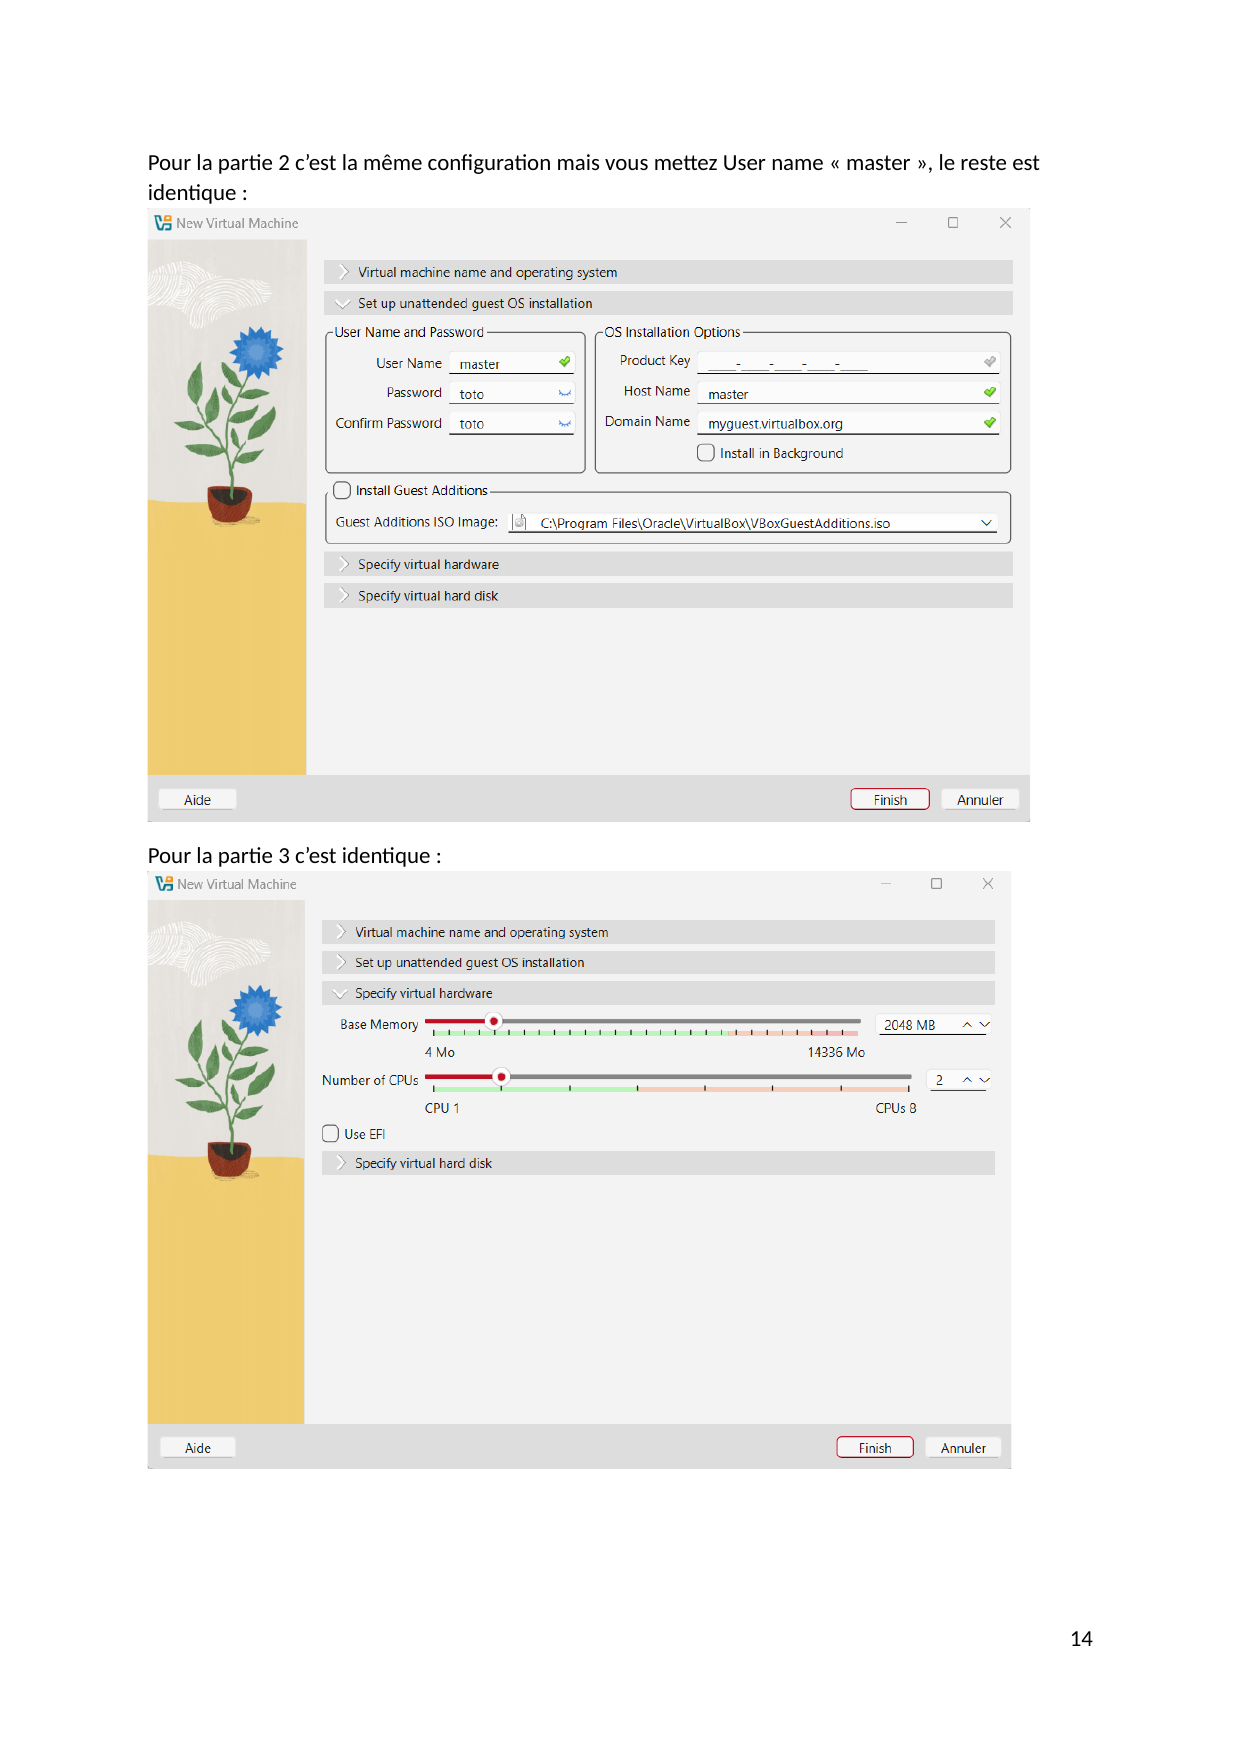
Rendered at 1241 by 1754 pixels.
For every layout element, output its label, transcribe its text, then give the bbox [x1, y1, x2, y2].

picture [147, 871, 1012, 1469]
picture [147, 208, 1030, 822]
